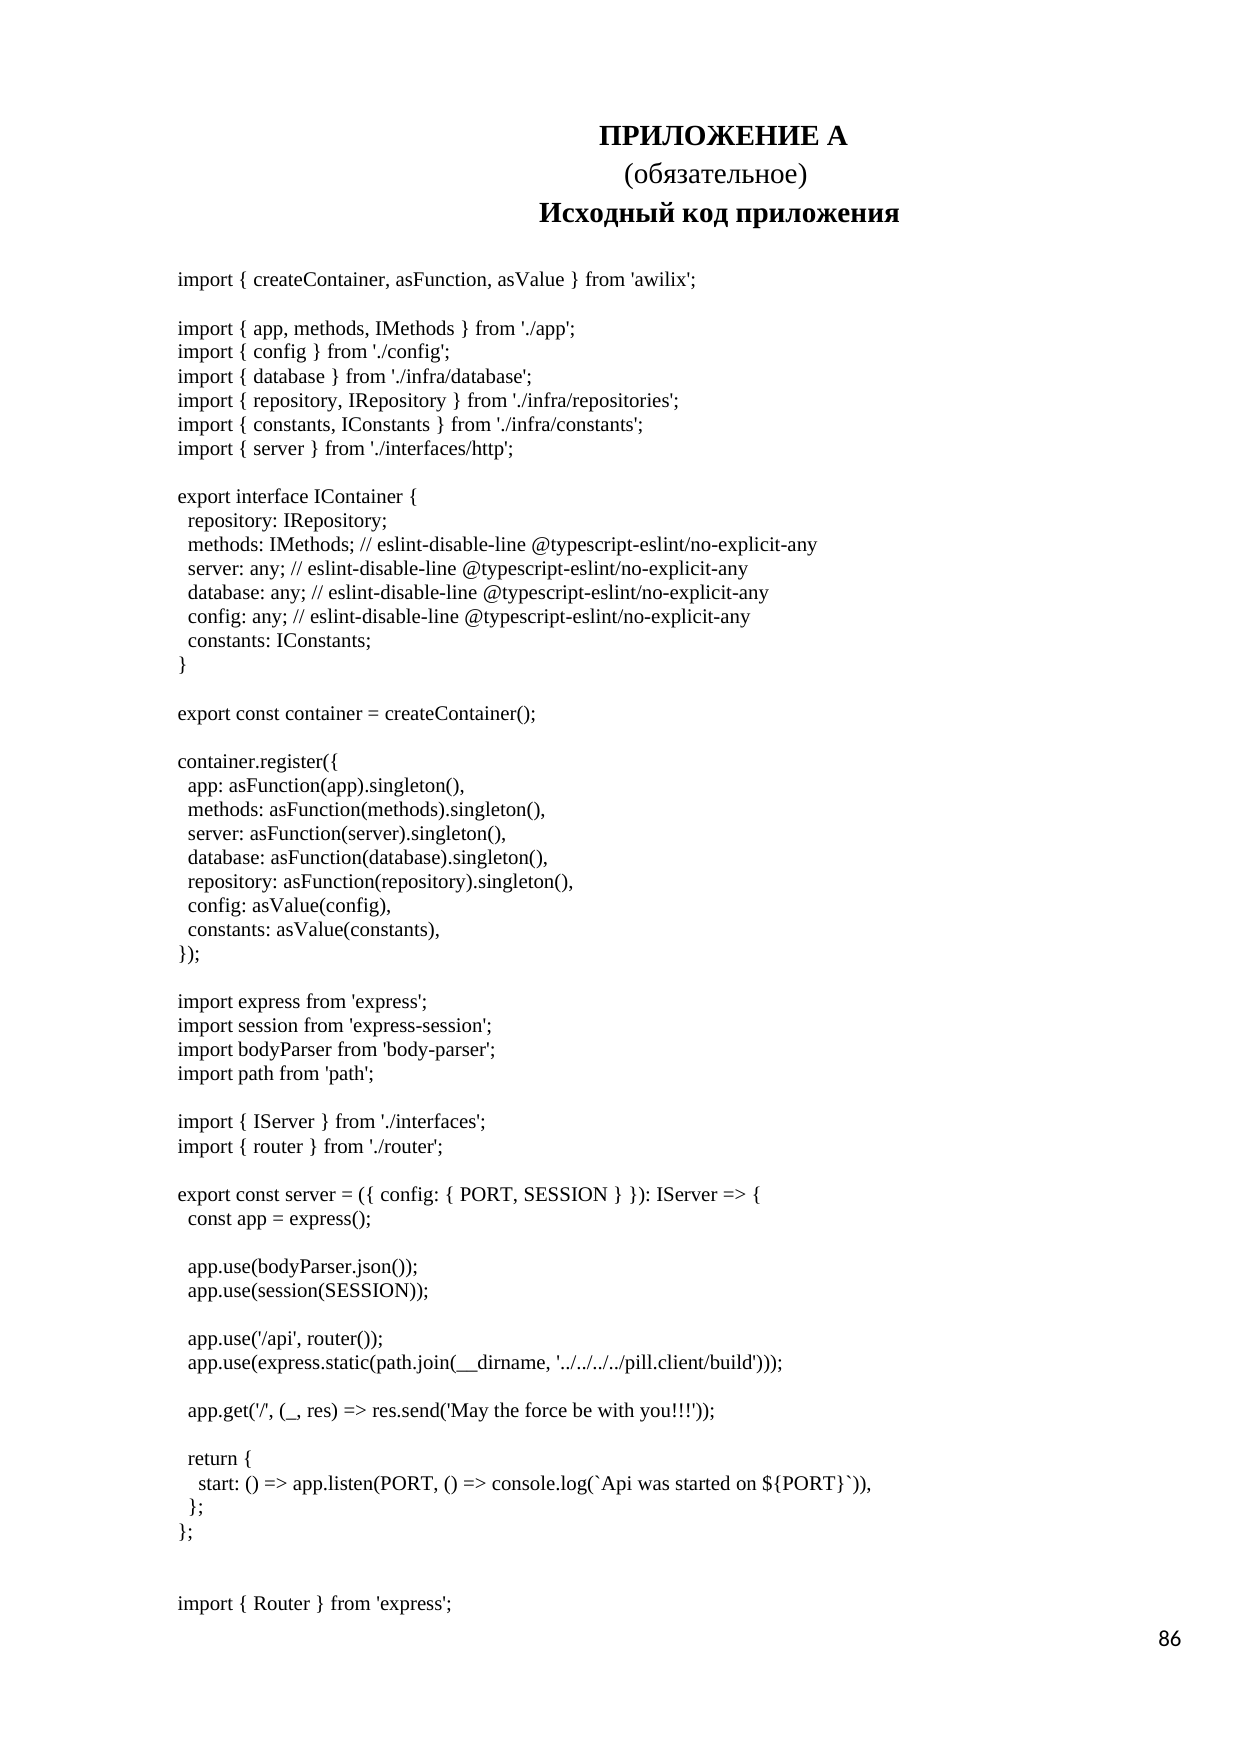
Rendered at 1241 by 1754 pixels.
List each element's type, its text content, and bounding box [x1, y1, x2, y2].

text } [177, 652, 1181, 676]
text import path from 'path'; [177, 1061, 1181, 1085]
text export const container = createContainer(); [177, 700, 1181, 724]
text const app = express(); [177, 1206, 1181, 1230]
text import { repository, IRepository } from './infra/repositories'; [177, 388, 1181, 412]
text import session from 'express-session'; [177, 1013, 1181, 1037]
text }); [177, 941, 1181, 965]
text app.use(express.static(path.join(__dirname, '../../../../pill.client/build'))); [177, 1350, 1181, 1374]
text methods: IMethods; // eslint-disable-line @typescript-eslint/no-explicit-any [177, 532, 1181, 556]
text app.use(bodyParser.json()); [177, 1254, 1181, 1278]
text import { createContainer, asFunction, asValue } from 'awilix'; [177, 267, 1181, 291]
text import { app, methods, IMethods } from './app'; [177, 315, 1181, 339]
text export const server = ({ config: { PORT, SESSION } }): IServer => { [177, 1182, 1181, 1206]
text server: asFunction(server).singleton(), [177, 821, 1181, 845]
text config: asValue(config), [177, 893, 1181, 917]
text app.use(session(SESSION)); [177, 1278, 1181, 1302]
text (обязательное) [177, 157, 1181, 190]
text app.get('/', (_, res) => res.send('May the force be with you!!!')); [177, 1398, 1181, 1422]
text Исходный код приложения [177, 195, 1181, 229]
text database: asFunction(database).singleton(), [177, 845, 1181, 869]
text }; [177, 1518, 1181, 1543]
text }; [177, 1494, 1181, 1518]
text database: any; // eslint-disable-line @typescript-eslint/no-explicit-any [177, 580, 1181, 604]
text config: any; // eslint-disable-line @typescript-eslint/no-explicit-any [177, 604, 1181, 628]
text start: () => app.listen(PORT, () => console.log(`Api was started on ${PORT}`)), [177, 1470, 1181, 1494]
text constants: IConstants; [177, 628, 1181, 652]
text import { server } from './interfaces/http'; [177, 436, 1181, 460]
text import { database } from './infra/database'; [177, 363, 1181, 388]
text methods: asFunction(methods).singleton(), [177, 797, 1181, 821]
text app.use('/api', router()); [177, 1326, 1181, 1350]
text repository: IRepository; [177, 508, 1181, 532]
text constants: asValue(constants), [177, 917, 1181, 941]
text import { constants, IConstants } from './infra/constants'; [177, 412, 1181, 436]
text export interface IContainer { [177, 484, 1181, 508]
text repository: asFunction(repository).singleton(), [177, 869, 1181, 893]
text import express from 'express'; [177, 989, 1181, 1013]
text import { IServer } from './interfaces'; [177, 1109, 1181, 1133]
text app: asFunction(app).singleton(), [177, 773, 1181, 797]
text return { [177, 1446, 1181, 1470]
text import bodyParser from 'body-parser'; [177, 1037, 1181, 1061]
text server: any; // eslint-disable-line @typescript-eslint/no-explicit-any [177, 556, 1181, 580]
text import { Router } from 'express'; [177, 1591, 1181, 1615]
text import { config } from './config'; [177, 339, 1181, 363]
text container.register({ [177, 748, 1181, 773]
text ПРИЛОЖЕНИЕ А [266, 118, 1181, 152]
text import { router } from './router'; [177, 1133, 1181, 1158]
